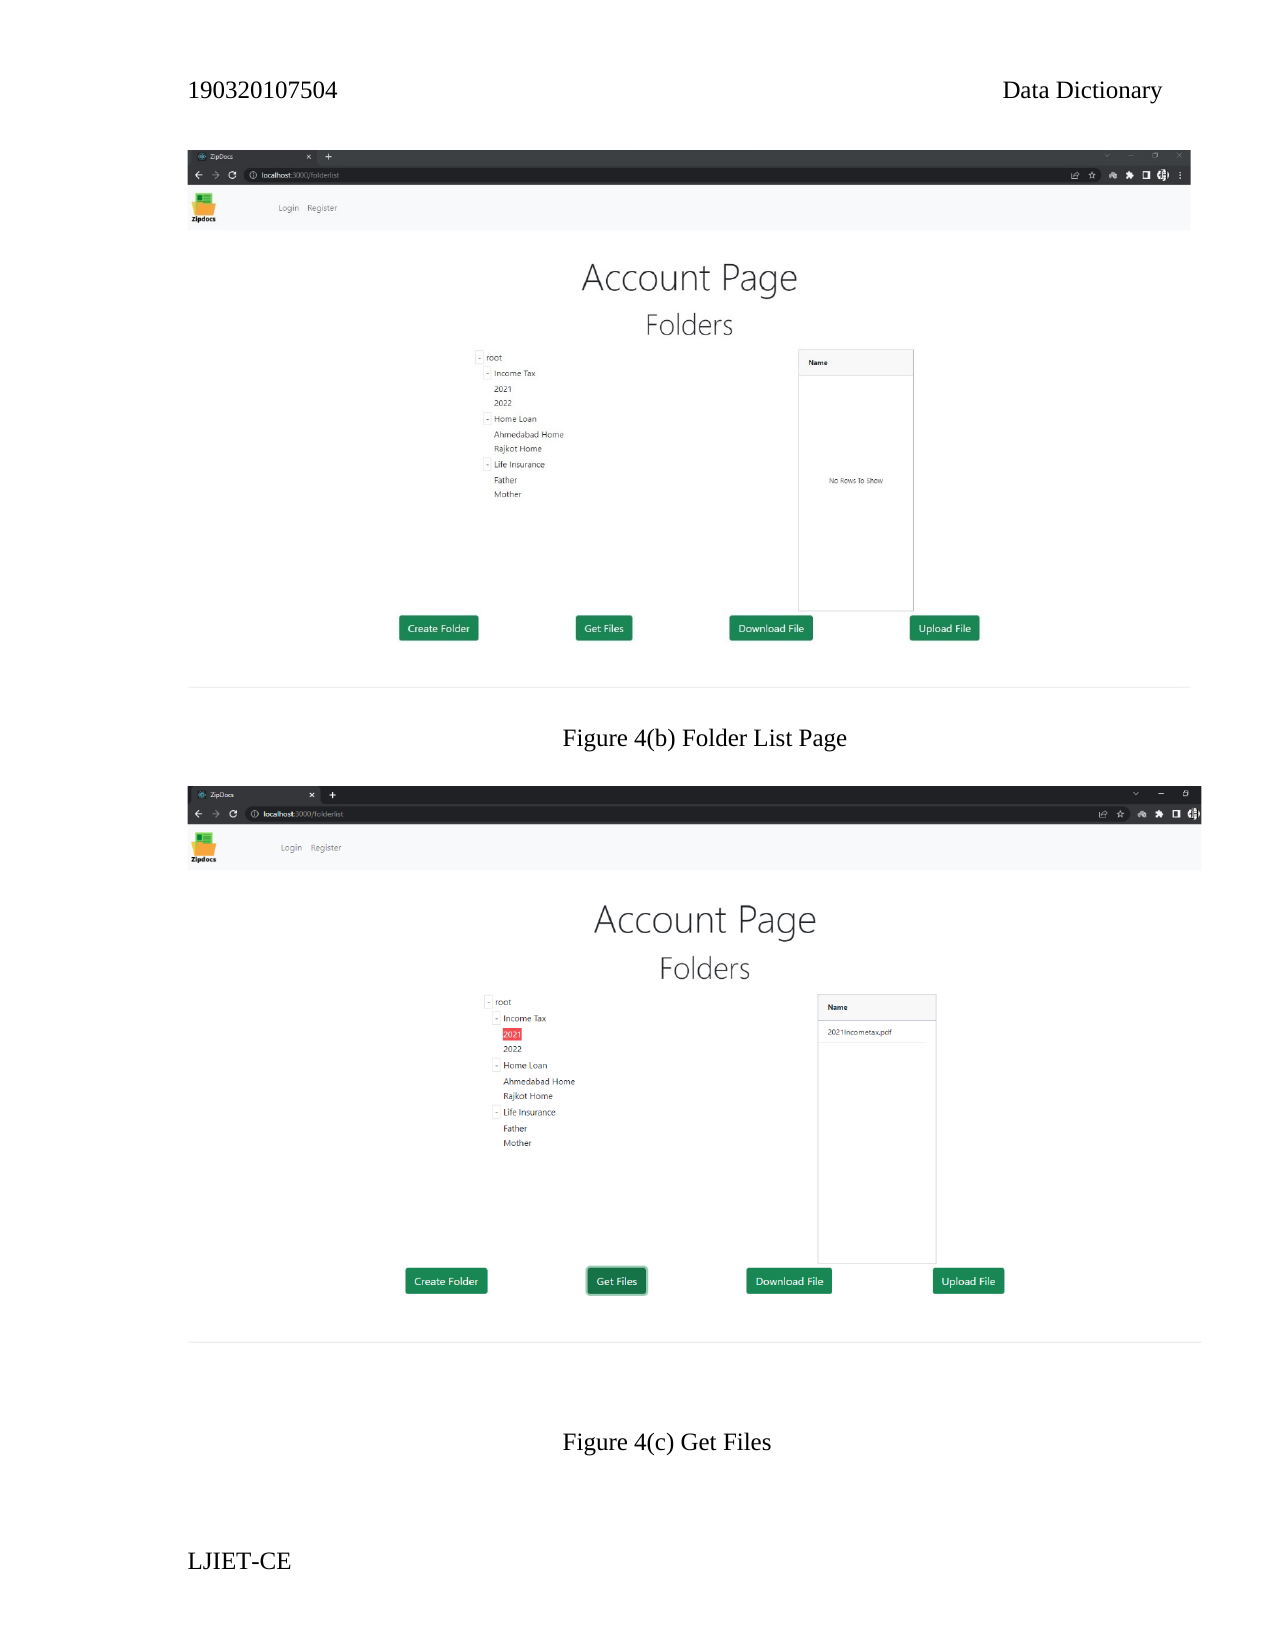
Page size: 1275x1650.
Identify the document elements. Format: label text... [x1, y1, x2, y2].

text Figure 4(c) Get Files [187, 1427, 1125, 1456]
picture [187, 150, 1191, 688]
picture [187, 786, 1202, 1392]
text Figure 4(b) Folder List Page [187, 723, 1125, 752]
